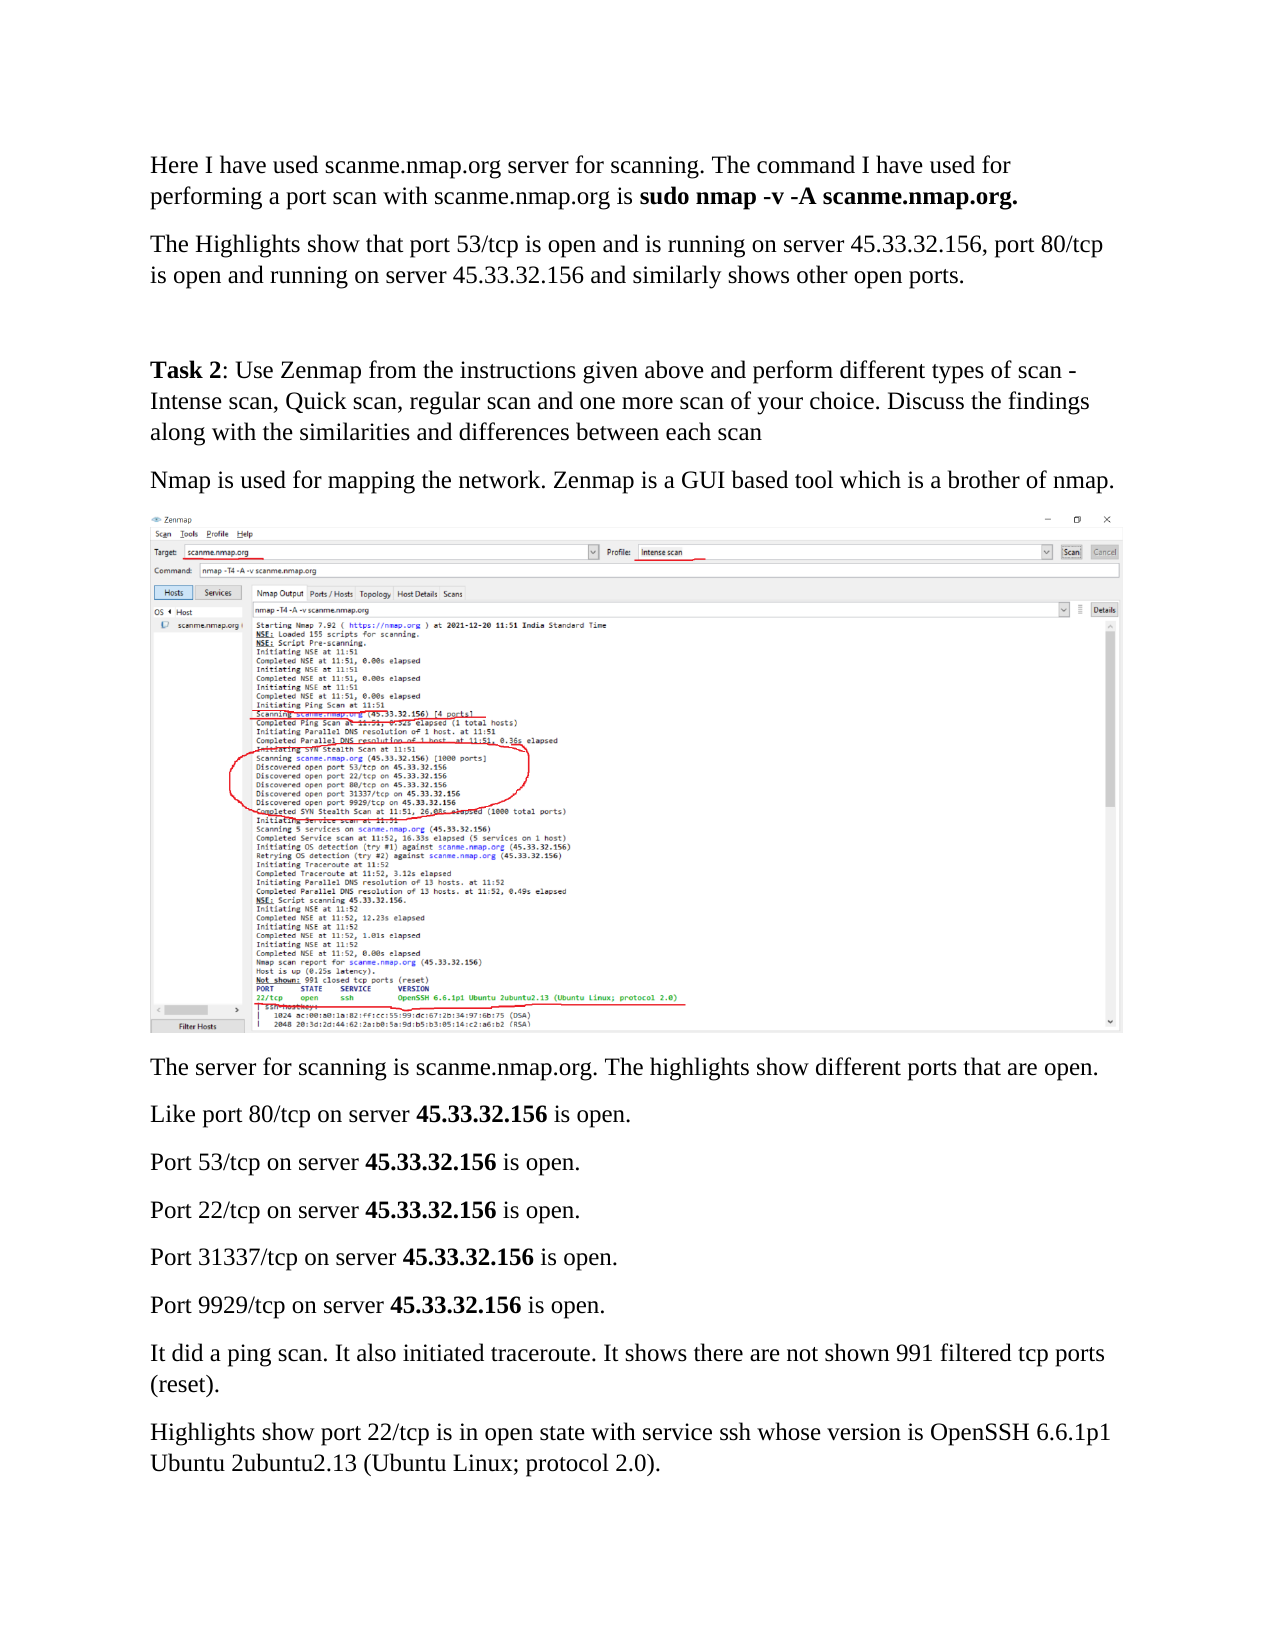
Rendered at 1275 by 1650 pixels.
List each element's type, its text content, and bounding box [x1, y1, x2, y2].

text Here I have used scanme.nmap.org server for scanning. The command I have used for performing a port scan with scanme.nmap.org is sudo nmap -v -A scanme.nmap.org. [150, 150, 1125, 210]
text It did a ping scan. It also initiated traceroute. It shows there are not shown 991 filtered tcp ports (reset). [150, 1338, 1125, 1398]
text The Highlights show that port 53/tcp is open and is running on server 45.33.32.156, port 80/tcp is open and running on server 45.33.32.156 and similarly shows other open ports. [150, 229, 1125, 288]
text Port 53/tcp on server 45.33.32.156 is open. [150, 1147, 1125, 1176]
text Port 22/tcp on server 45.33.32.156 is open. [150, 1195, 1125, 1223]
text Port 9929/tcp on server 45.33.32.156 is open. [150, 1290, 1125, 1319]
text Port 31337/tcp on server 45.33.32.156 is open. [150, 1242, 1125, 1271]
picture [150, 512, 1123, 1033]
text The server for scanning is scanme.nmap.org. The highlights show different ports that are open. [150, 1052, 1125, 1080]
text Task 2: Use Zenmap from the instructions given above and perform different types of scan - Intense scan, Quick scan, regular scan and one more scan of your choice. Discuss the findings along with the similarities and differences between each scan [150, 355, 1125, 446]
text Highlights show port 22/tcp is in open state with service ssh whose version is OpenSSH 6.6.1p1 Ubuntu 2ubuntu2.13 (Ubuntu Linux; protocol 2.0). [150, 1417, 1125, 1476]
text Like port 80/tcp on server 45.33.32.156 is open. [150, 1099, 1125, 1128]
text Nmap is used for mapping the network. Zenmap is a GUI based tool which is a brother of nmap. [150, 465, 1125, 494]
